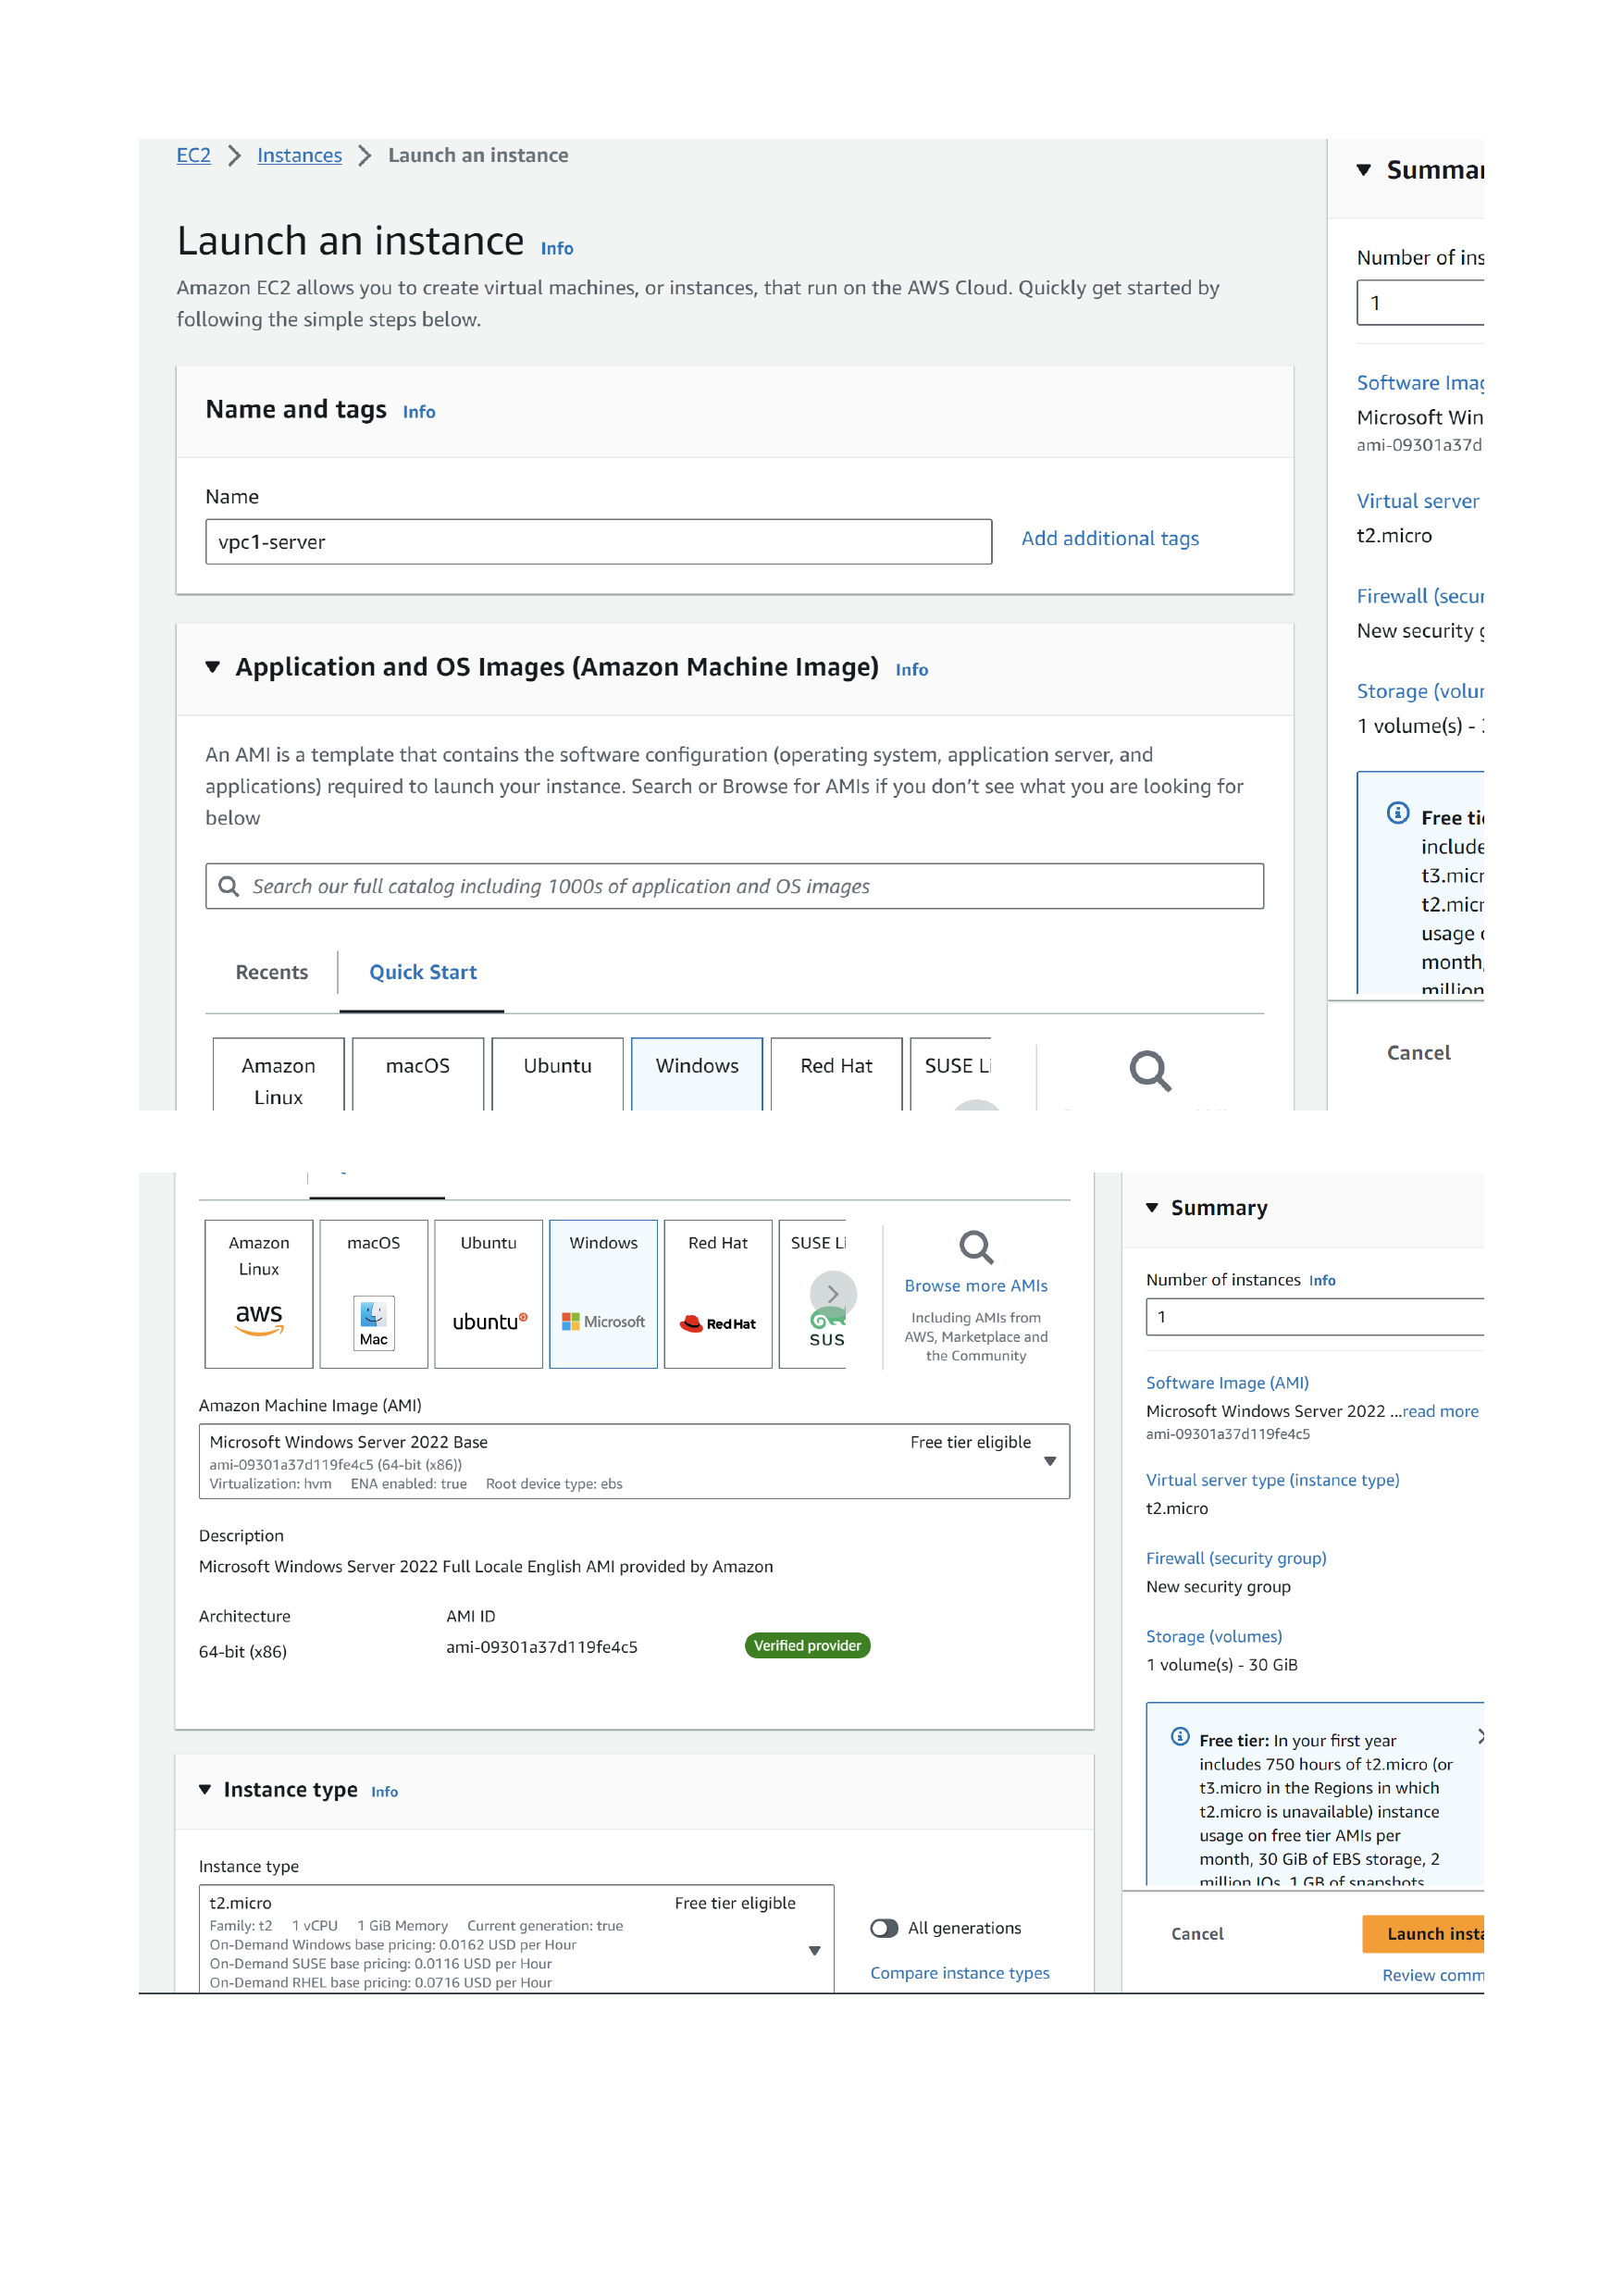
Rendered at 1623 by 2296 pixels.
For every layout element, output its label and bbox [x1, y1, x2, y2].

picture [139, 1173, 1484, 1994]
picture [139, 139, 1484, 1111]
